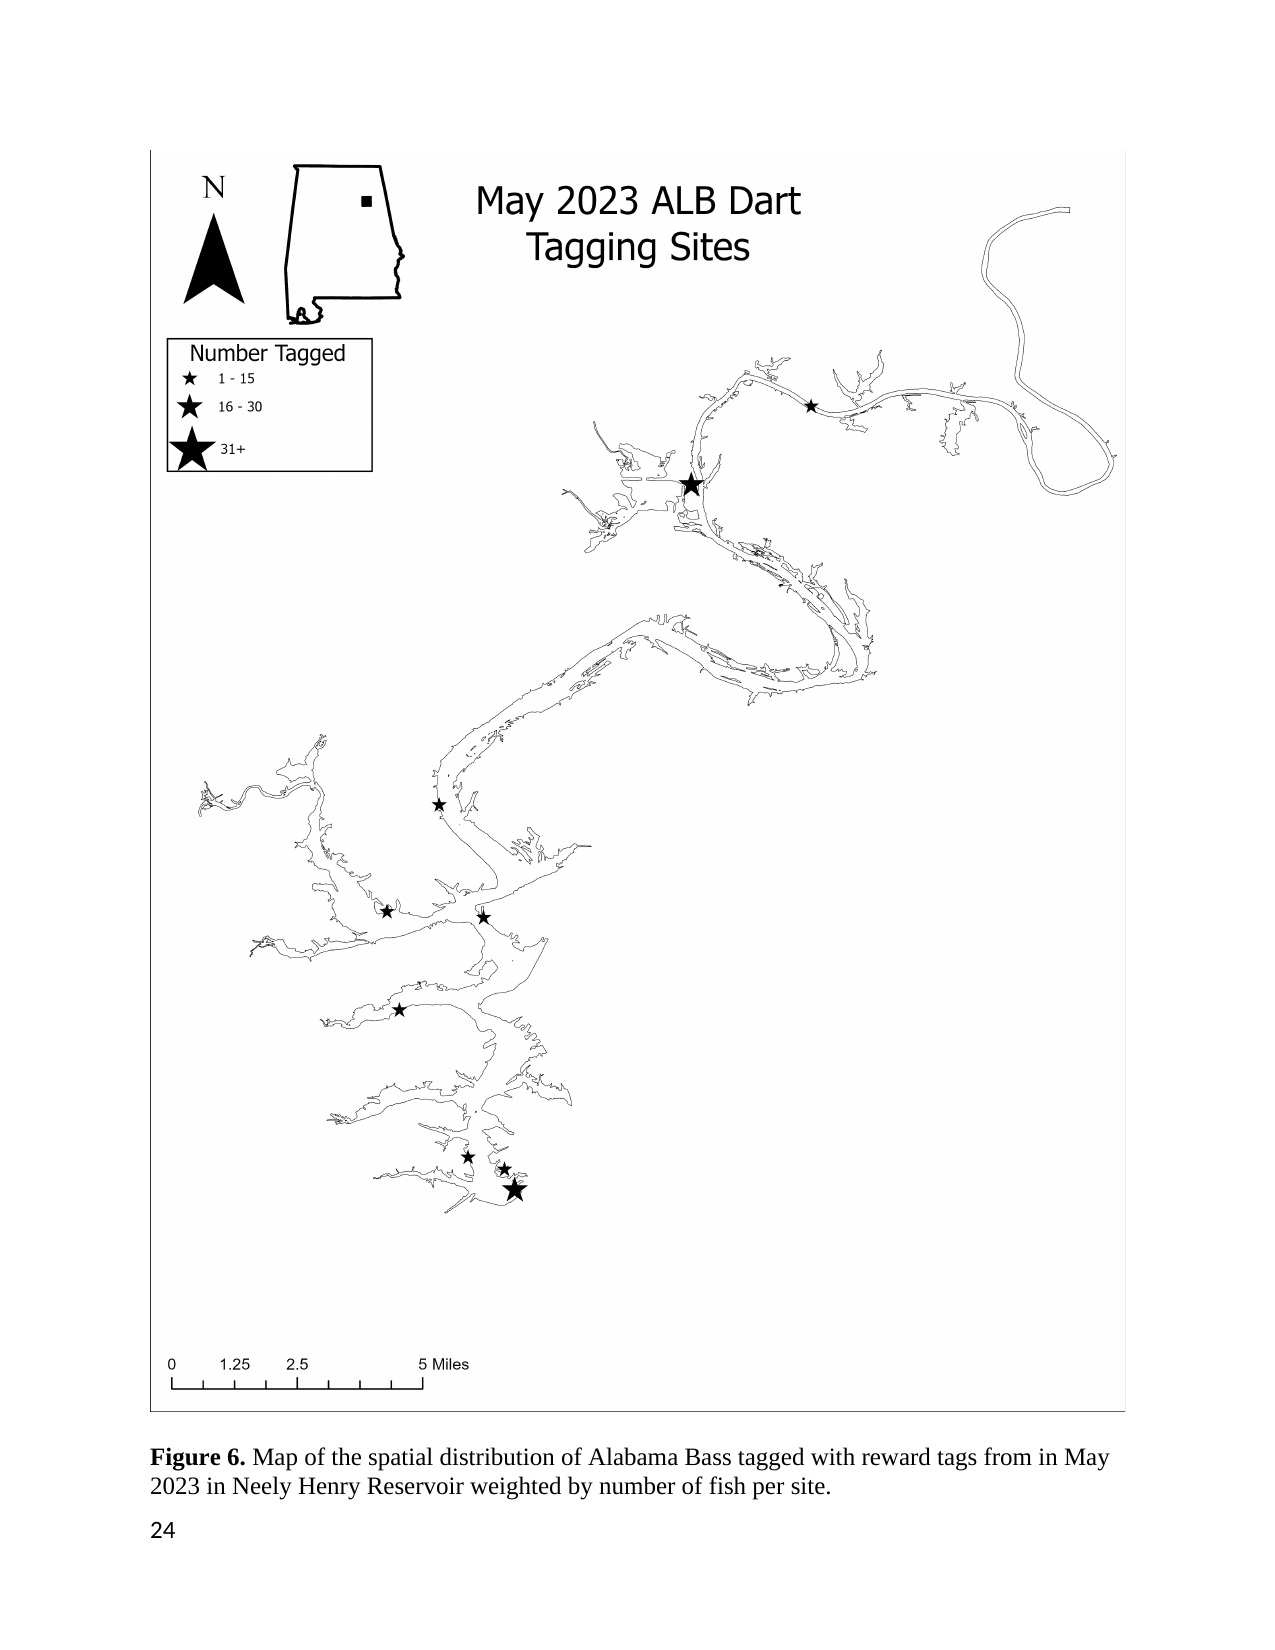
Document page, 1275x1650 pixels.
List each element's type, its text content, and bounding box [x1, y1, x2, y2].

text Figure 6. Map of the spatial distribution of Alabama Bass tagged with reward tags from in May 2023 in Neely Henry Reservoir weighted by number of fish per site. [150, 1442, 1125, 1500]
picture [150, 150, 1125, 1412]
